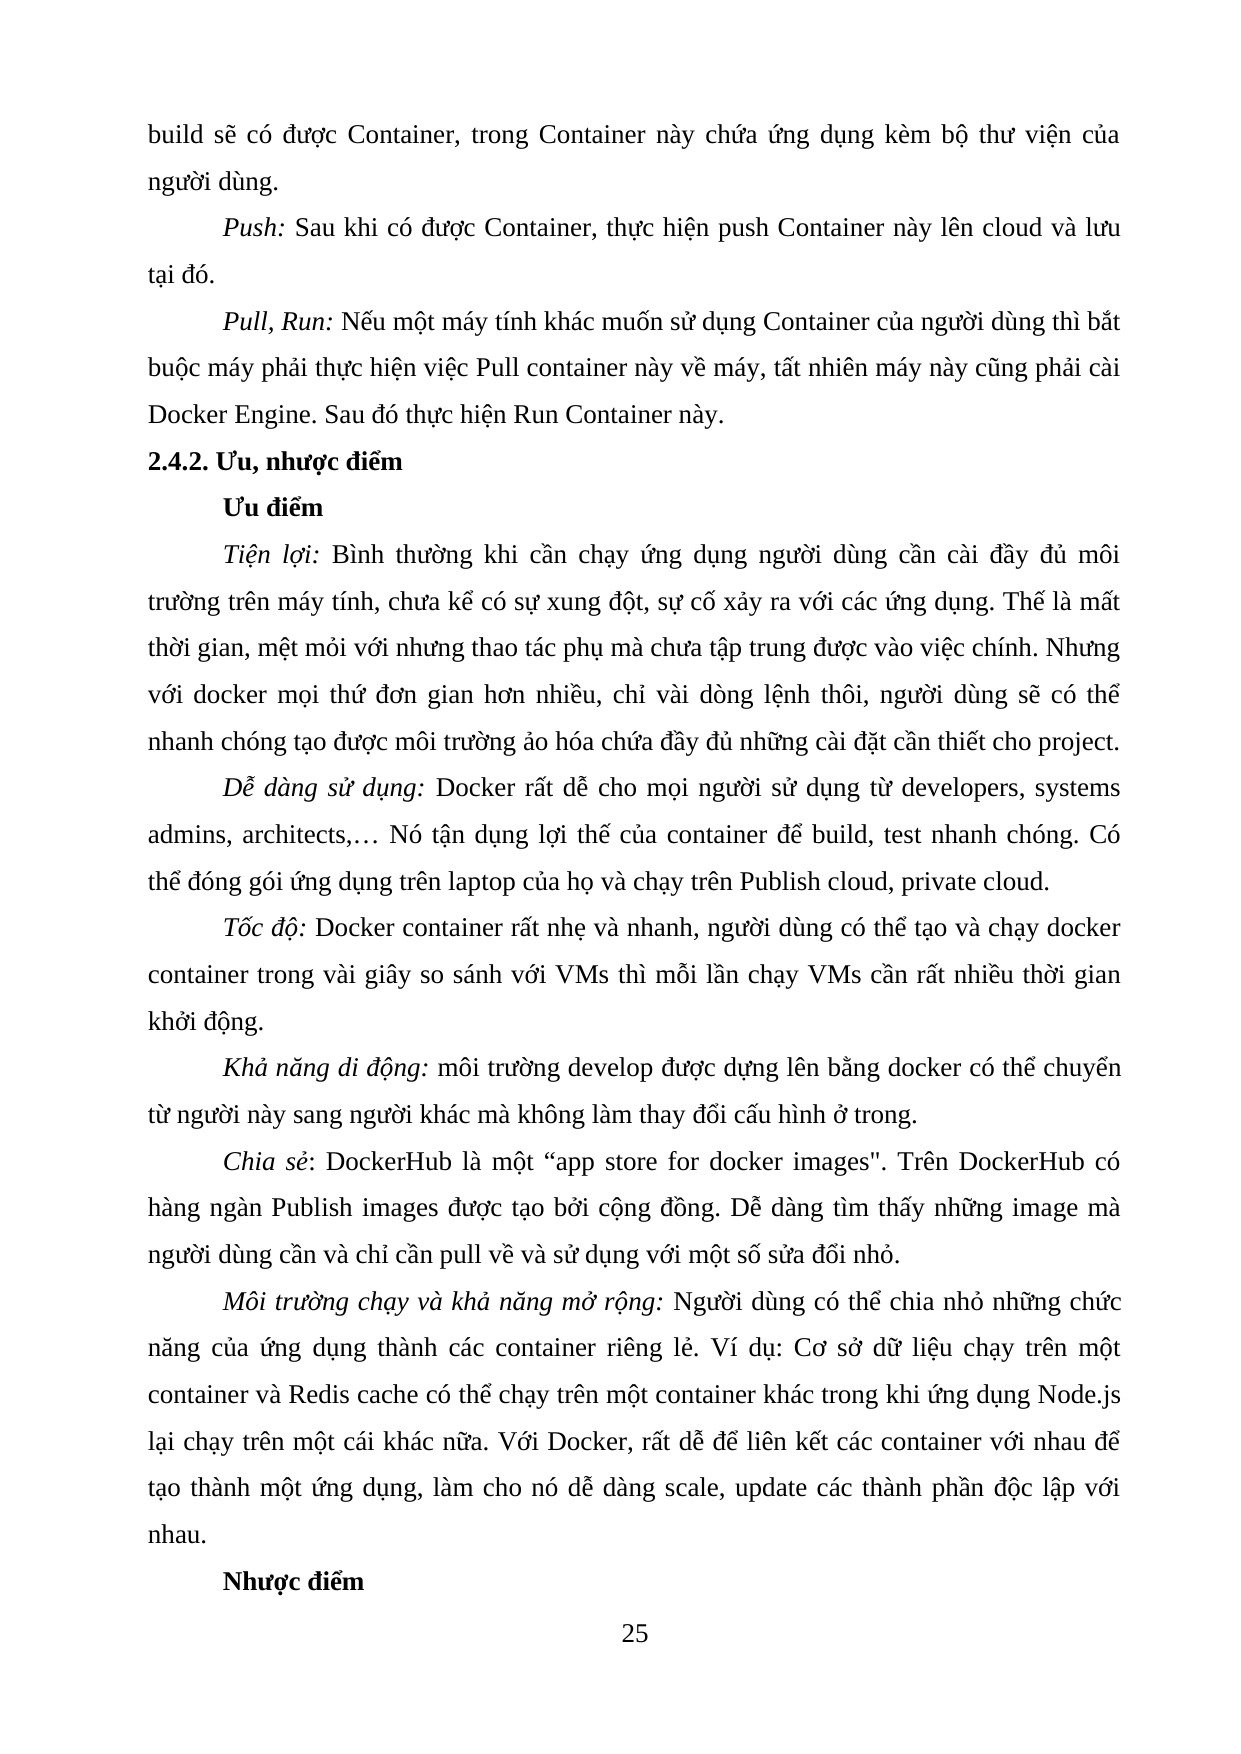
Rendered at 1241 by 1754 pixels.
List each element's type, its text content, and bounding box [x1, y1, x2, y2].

text Tiện lợi: Bình thường khi cần chạy ứng dụng người dùng cần cài đầy đủ môi trường trên máy tính, chưa kể có sự xung đột, sự cố xảy ra với các ứng dụng. Thế là mất thời gian, mệt mỏi với nhưng thao tác phụ mà chưa tập trung được vào việc chính. Nhưng với docker mọi thứ đơn gian hơn nhiều, chỉ vài dòng lệnh thôi, người dùng sẽ có thể nhanh chóng tạo được môi trường ảo hóa chứa đầy đủ những cài đặt cần thiết cho project. [148, 538, 1122, 756]
text Ưu điểm [223, 491, 1122, 523]
text Tốc độ: Docker container rất nhẹ và nhanh, người dùng có thể tạo và chạy docker container trong vài giây so sánh với VMs thì mỗi lần chạy VMs cần rất nhiều thời gian khởi động. [148, 911, 1122, 1036]
text Khả năng di động: môi trường develop được dựng lên bằng docker có thể chuyển từ người này sang người khác mà không làm thay đổi cấu hình ở trong. [148, 1051, 1122, 1129]
subtitle Ưu, nhược điểm [148, 445, 1122, 476]
text Dễ dàng sử dụng: Docker rất dễ cho mọi người sử dụng từ developers, systems admins, architects,… Nó tận dụng lợi thế của container để build, test nhanh chóng. Có thể đóng gói ứng dụng trên laptop của họ và chạy trên Publish cloud, private cloud. [148, 771, 1122, 896]
text Chia sẻ: DockerHub là một “app store for docker images". Trên DockerHub có hàng ngàn Publish images được tạo bởi cộng đồng. Dễ dàng tìm thấy những image mà người dùng cần và chỉ cần pull về và sử dụng với một số sửa đổi nhỏ. [148, 1145, 1122, 1269]
text Push: Sau khi có được Container, thực hiện push Container này lên cloud và lưu tại đó. [148, 211, 1122, 289]
text Pull, Run: Nếu một máy tính khác muốn sử dụng Container của người dùng thì bắt buộc máy phải thực hiện việc Pull container này về máy, tất nhiên máy này cũng phải cài Docker Engine. Sau đó thực hiện Run Container này. [148, 305, 1122, 429]
text Nhược điểm [148, 1565, 1122, 1596]
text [148, 118, 1122, 196]
text Môi trường chạy và khả năng mở rộng: Người dùng có thể chia nhỏ những chức năng của ứng dụng thành các container riêng lẻ. Ví dụ: Cơ sở dữ liệu chạy trên một container và Redis cache có thể chạy trên một container khác trong khi ứng dụng Node.js lại chạy trên một cái khác nữa. Với Docker, rất dễ để liên kết các container với nhau để tạo thành một ứng dụng, làm cho nó dễ dàng scale, update các thành phần độc lập với nhau. [148, 1285, 1122, 1549]
